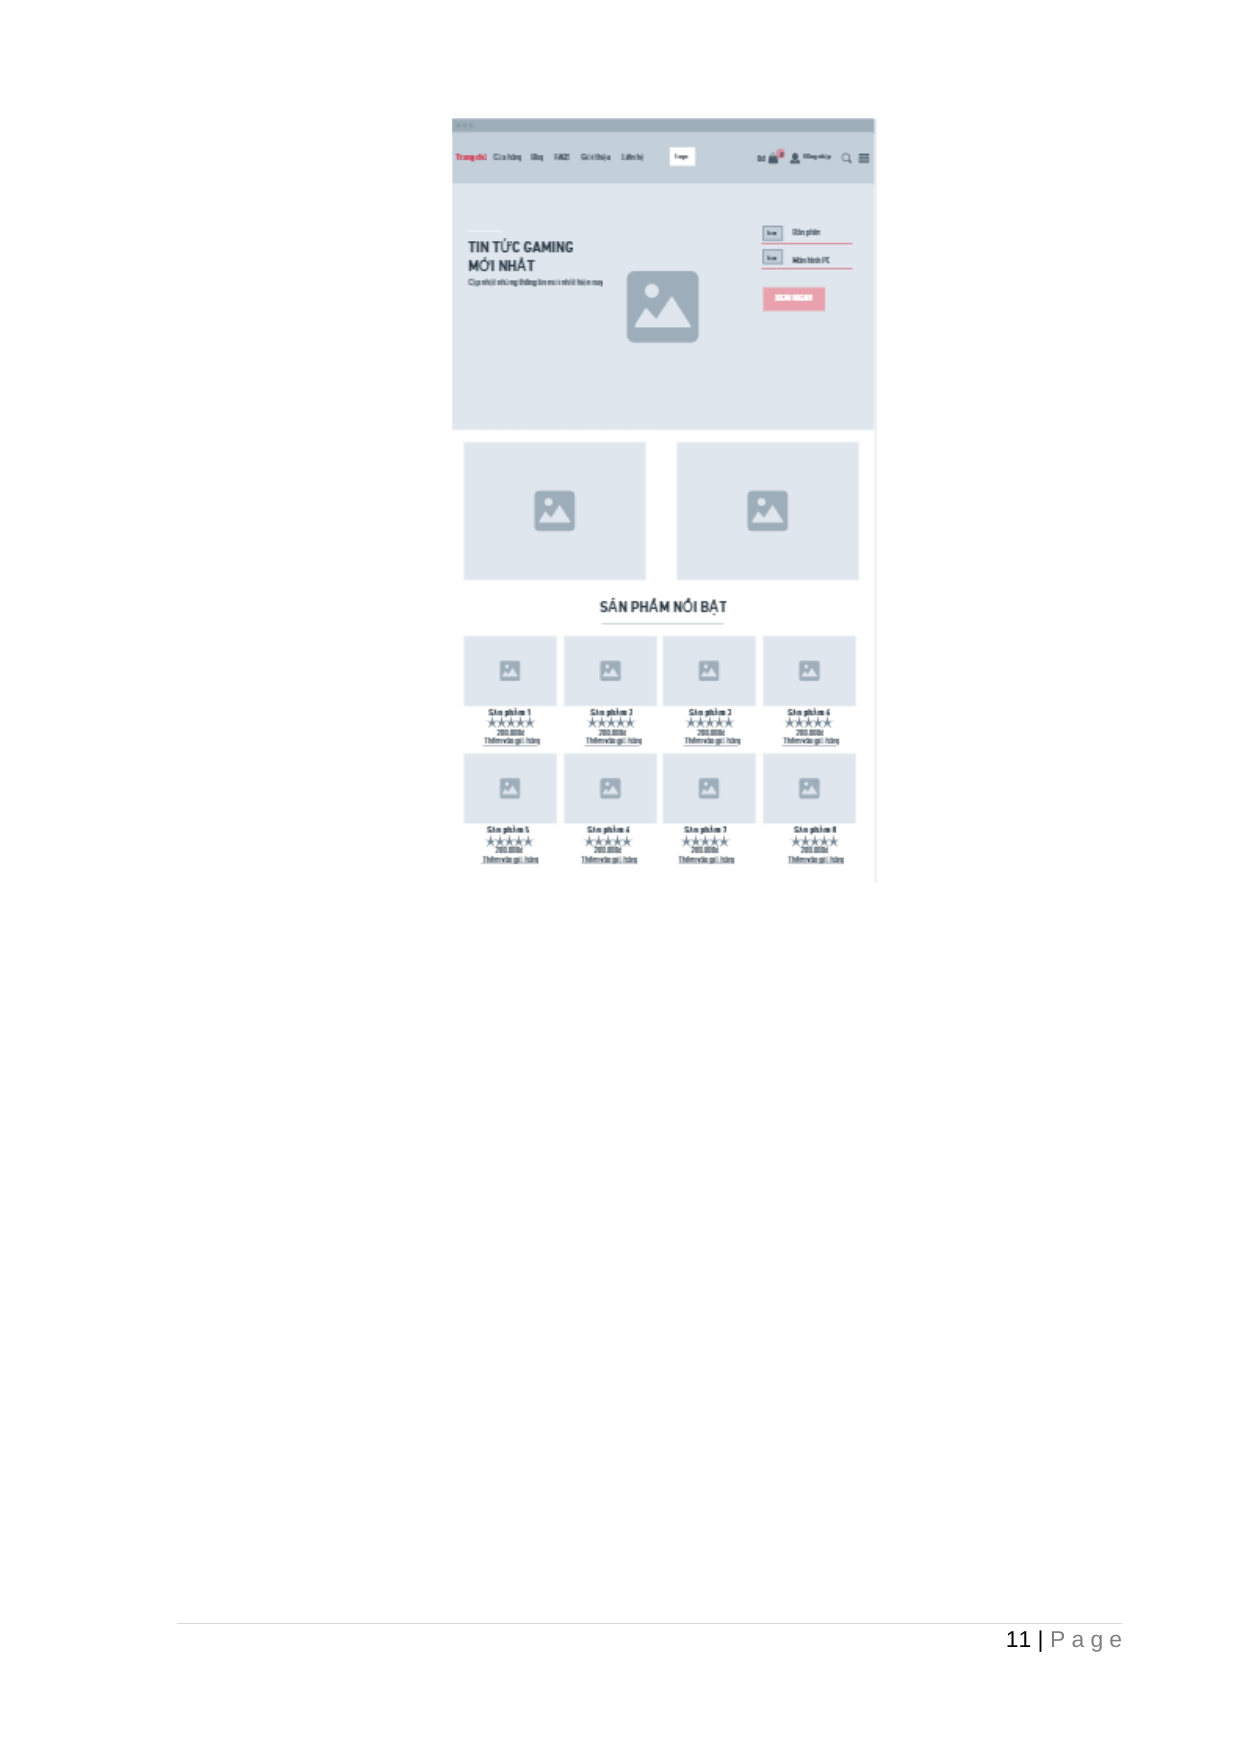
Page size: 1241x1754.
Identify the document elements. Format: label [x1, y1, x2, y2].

picture [452, 118, 877, 883]
